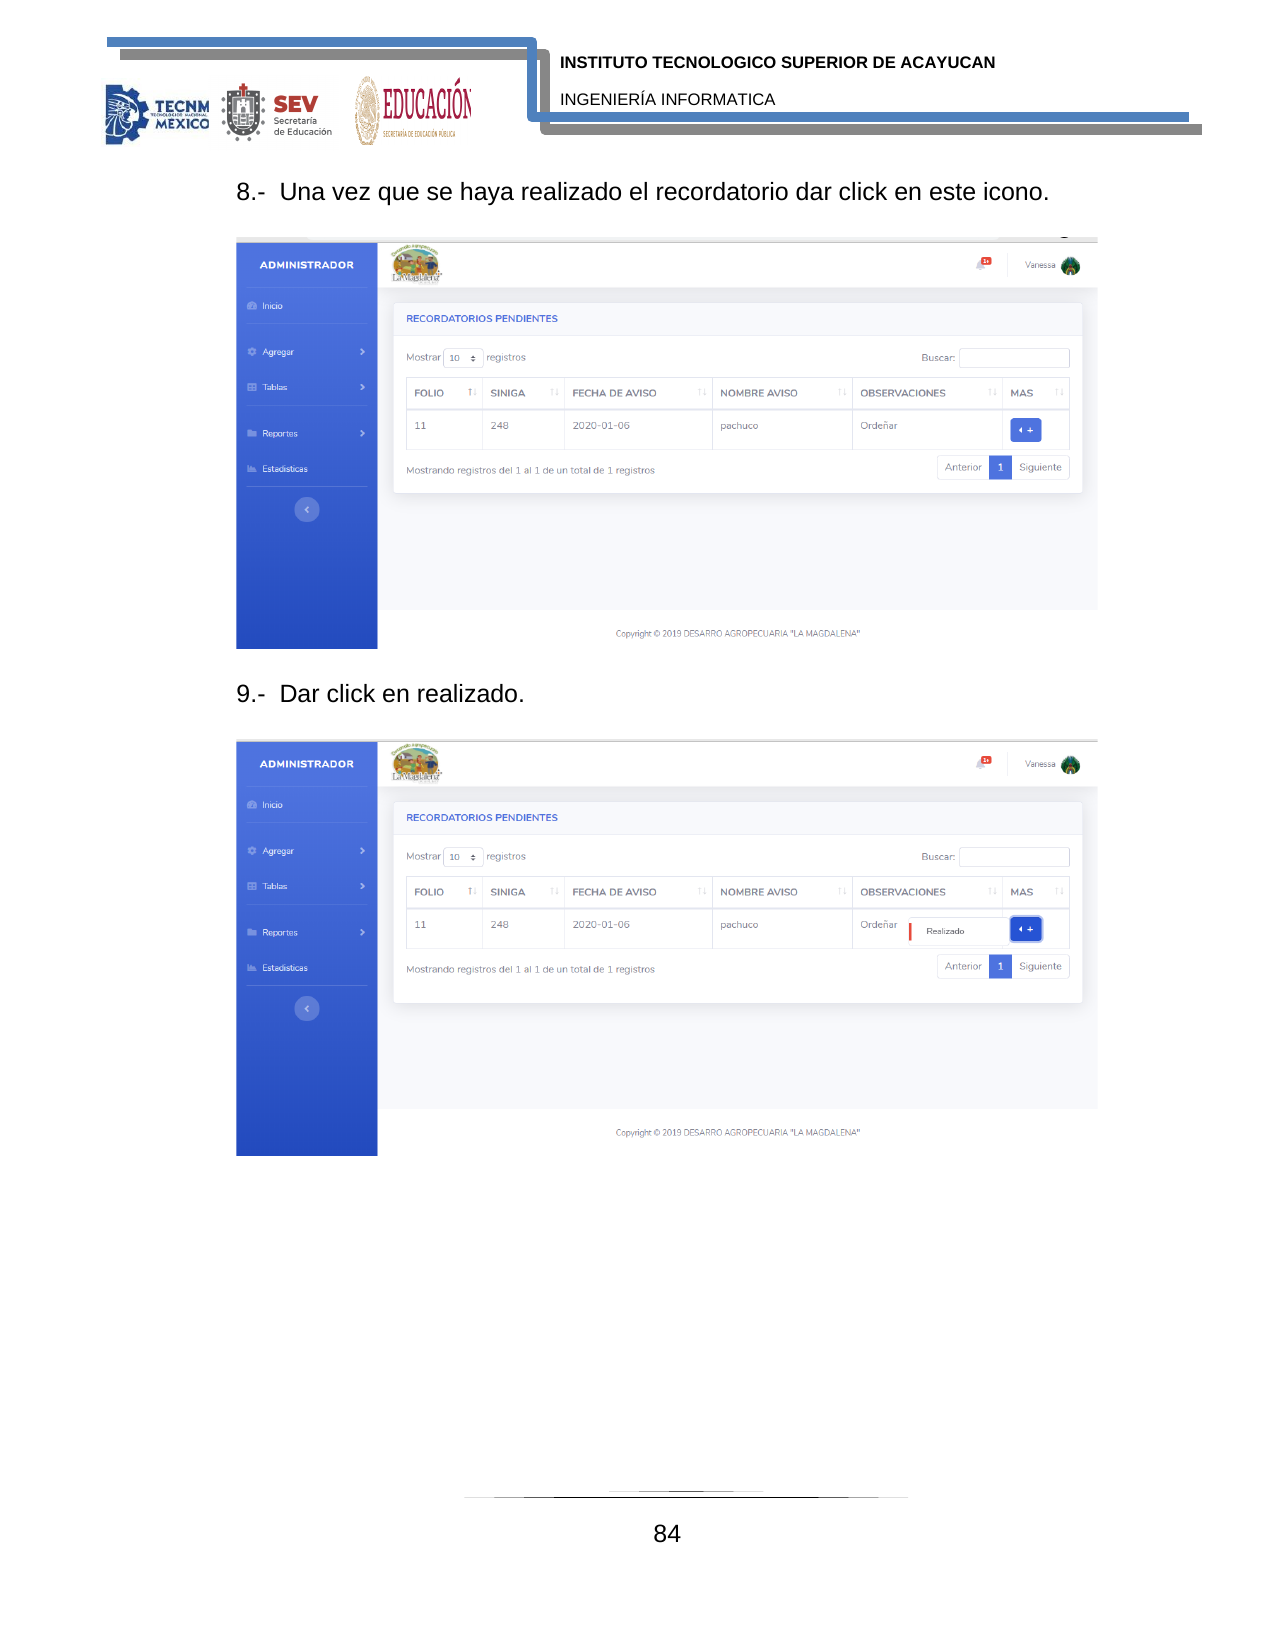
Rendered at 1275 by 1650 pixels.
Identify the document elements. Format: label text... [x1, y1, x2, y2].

text 9.- Dar click en realizado. [236, 679, 1098, 708]
picture [236, 739, 1098, 1156]
text 8.- Una vez que se haya realizado el recordatorio dar click en este icono. [236, 177, 1098, 206]
picture [355, 76, 471, 145]
picture [236, 237, 1098, 649]
picture [101, 75, 339, 151]
